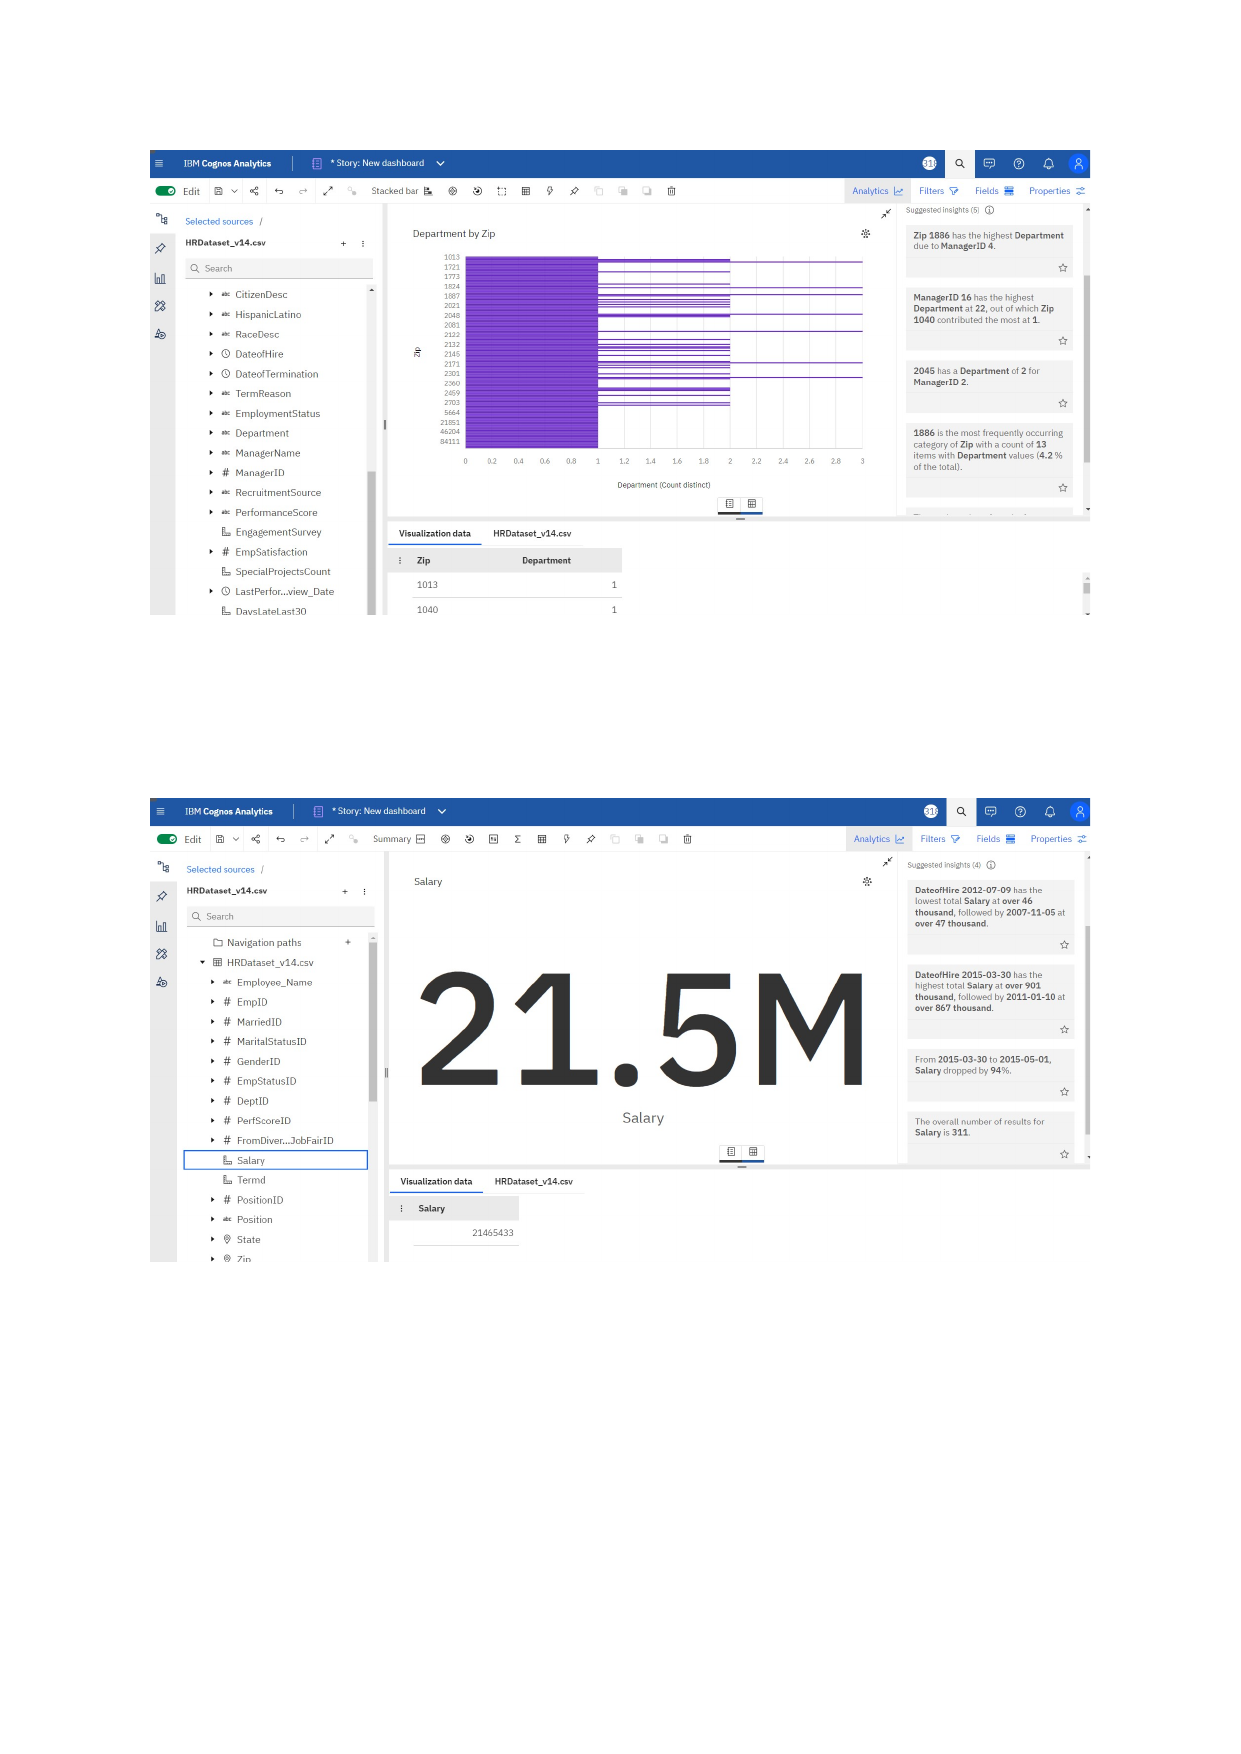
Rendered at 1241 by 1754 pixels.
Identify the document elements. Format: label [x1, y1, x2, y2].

picture [150, 150, 1091, 615]
picture [150, 798, 1091, 1262]
